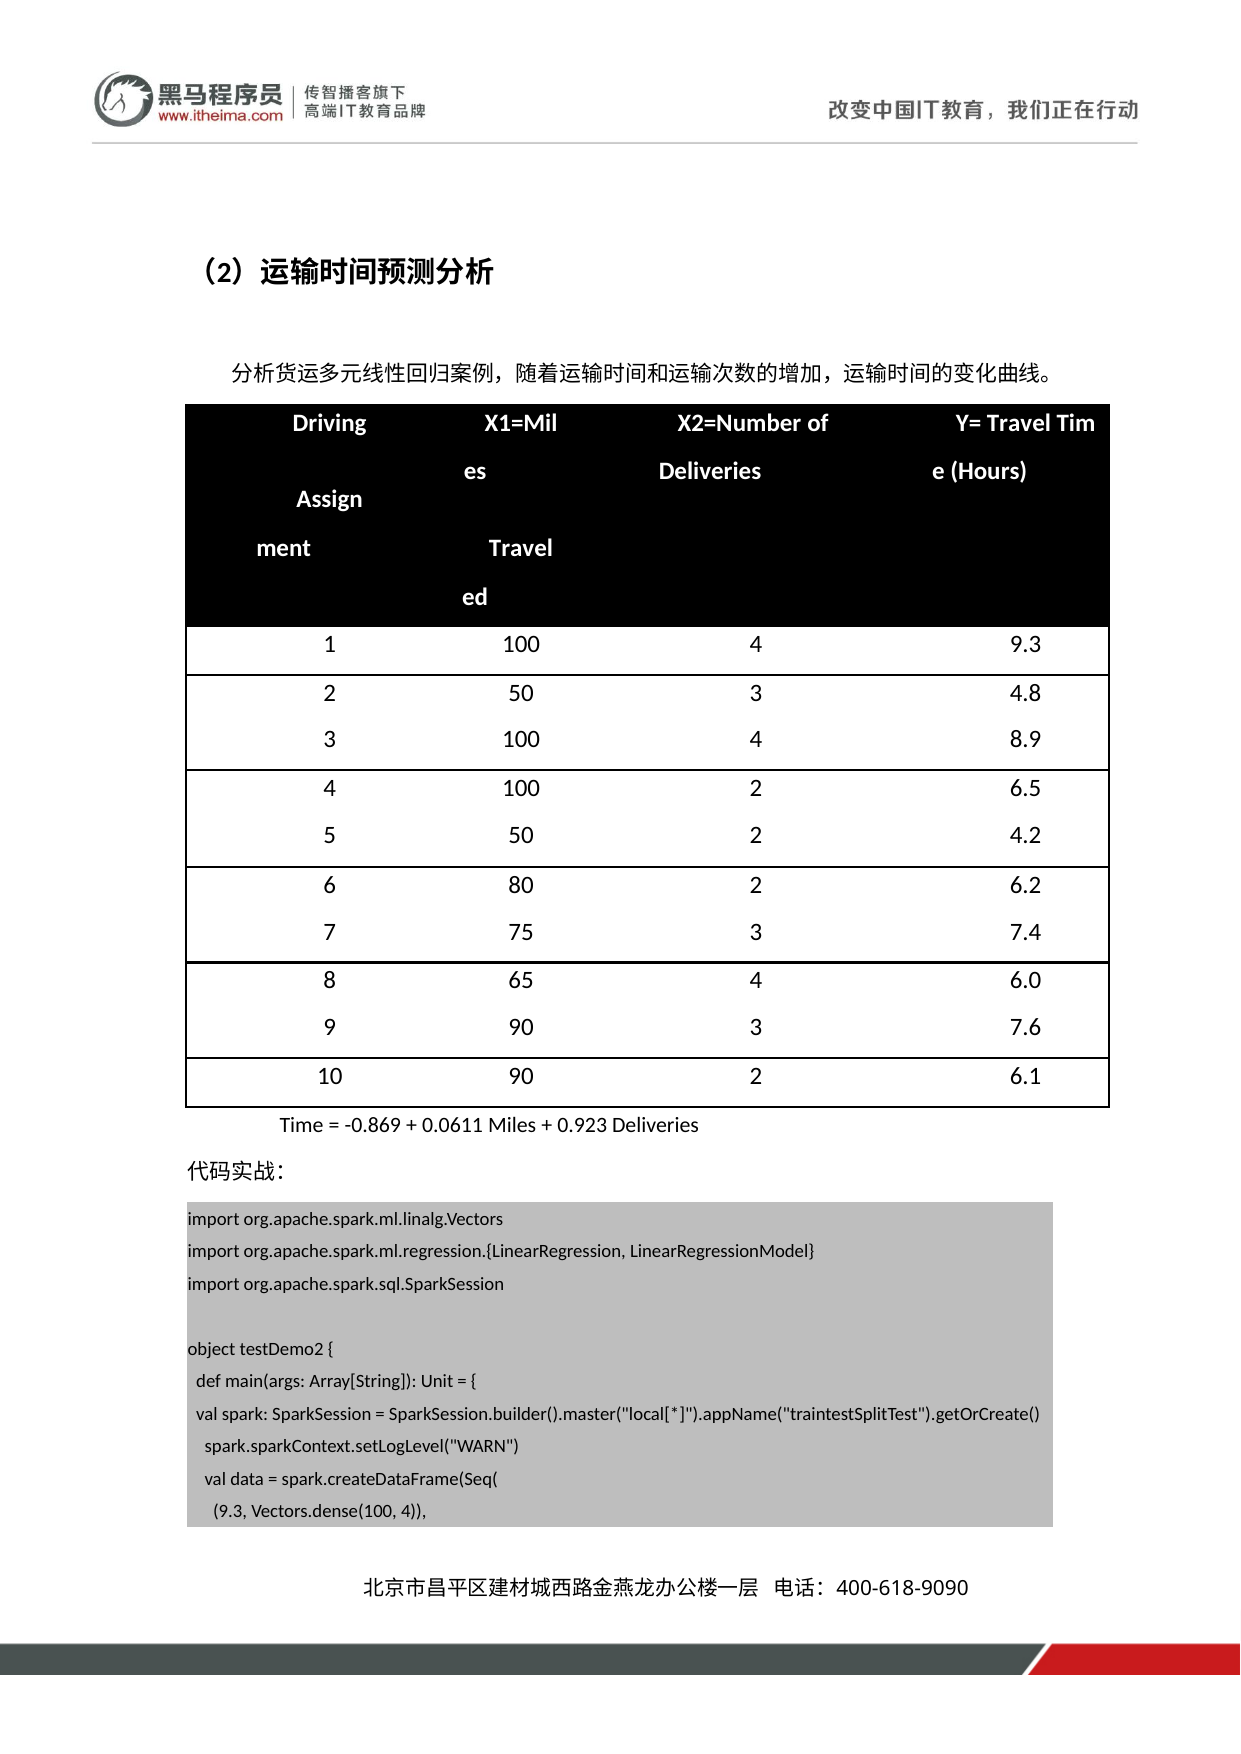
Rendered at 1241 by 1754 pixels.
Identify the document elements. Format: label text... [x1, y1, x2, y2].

list 代码实战： [187, 1154, 1053, 1186]
list (9.3, Vectors.dense(100, 4)), [187, 1495, 1053, 1527]
table_cell 8.9 [851, 723, 1108, 769]
table_cell 2 [187, 676, 381, 723]
table_cell 7 [187, 915, 381, 961]
table_cell 4.2 [851, 818, 1108, 866]
table_cell 2 [569, 1059, 851, 1106]
table_cell 75 [381, 915, 569, 961]
list val data = spark.createDataFrame(Seq( [187, 1462, 1053, 1495]
table_cell 9.3 [851, 627, 1108, 674]
list import org.apache.spark.sql.SparkSession [187, 1267, 1053, 1300]
table_cell 90 [381, 1059, 569, 1106]
table_cell 1 [187, 627, 381, 674]
table_header Y= Travel Time (Hours) [851, 406, 1108, 627]
table_cell 3 [569, 915, 851, 961]
table_cell 5 [187, 818, 381, 866]
list 分析货运多元线性回归案例，随着运输时间和运输次数的增加，运输时间的变化曲线。 [187, 355, 1053, 388]
table_cell 3 [569, 1010, 851, 1057]
table_cell 3 [187, 723, 381, 769]
table_header X1=Miles Traveled [381, 406, 569, 627]
table_cell 2 [569, 818, 851, 866]
list import org.apache.spark.ml.regression.{LinearRegression, LinearRegressionModel} [187, 1235, 1053, 1267]
table_cell 8 [187, 964, 381, 1010]
table_cell 2 [569, 868, 851, 915]
table_cell 4 [569, 627, 851, 674]
table_cell 3 [569, 676, 851, 723]
table_cell 4 [569, 723, 851, 769]
table_cell 4.8 [851, 676, 1108, 723]
list import org.apache.spark.ml.linalg.Vectors [187, 1202, 1053, 1235]
picture [0, 1551, 1241, 1675]
list val spark: SparkSession = SparkSession.builder().master("local[*]").appName("traintestSplitTest").getOrCreate() [187, 1397, 1053, 1430]
table_cell 10 [187, 1059, 381, 1106]
table_header X2=Number of Deliveries [569, 406, 851, 627]
table_header Driving Assignment [187, 406, 381, 627]
subtitle （2）运输时间预测分析 [187, 237, 1053, 302]
list object testDemo2 { [187, 1332, 1053, 1365]
table_cell 100 [381, 723, 569, 769]
table_cell 7.4 [851, 915, 1108, 961]
table_cell 100 [381, 771, 569, 818]
table_cell 4 [187, 771, 381, 818]
table_cell 65 [381, 964, 569, 1010]
table_cell 50 [381, 676, 569, 723]
table_cell 6 [187, 868, 381, 915]
table_cell 80 [381, 868, 569, 915]
table_cell 4 [569, 964, 851, 1010]
table_cell 50 [381, 818, 569, 866]
table_cell 2 [569, 771, 851, 818]
table_cell 9 [187, 1010, 381, 1057]
text Time = -0.869 + 0.0611 Miles + 0.923 Deliveries [187, 1108, 1053, 1141]
table_cell 6.5 [851, 771, 1108, 818]
list spark.sparkContext.setLogLevel("WARN") [187, 1430, 1053, 1462]
picture [0, 1, 1241, 151]
table_cell 6.0 [851, 964, 1108, 1010]
table_cell 90 [381, 1010, 569, 1057]
table_cell 6.1 [851, 1059, 1108, 1106]
table_cell 7.6 [851, 1010, 1108, 1057]
table_cell 6.2 [851, 868, 1108, 915]
table_cell 100 [381, 627, 569, 674]
list def main(args: Array[String]): Unit = { [187, 1365, 1053, 1397]
